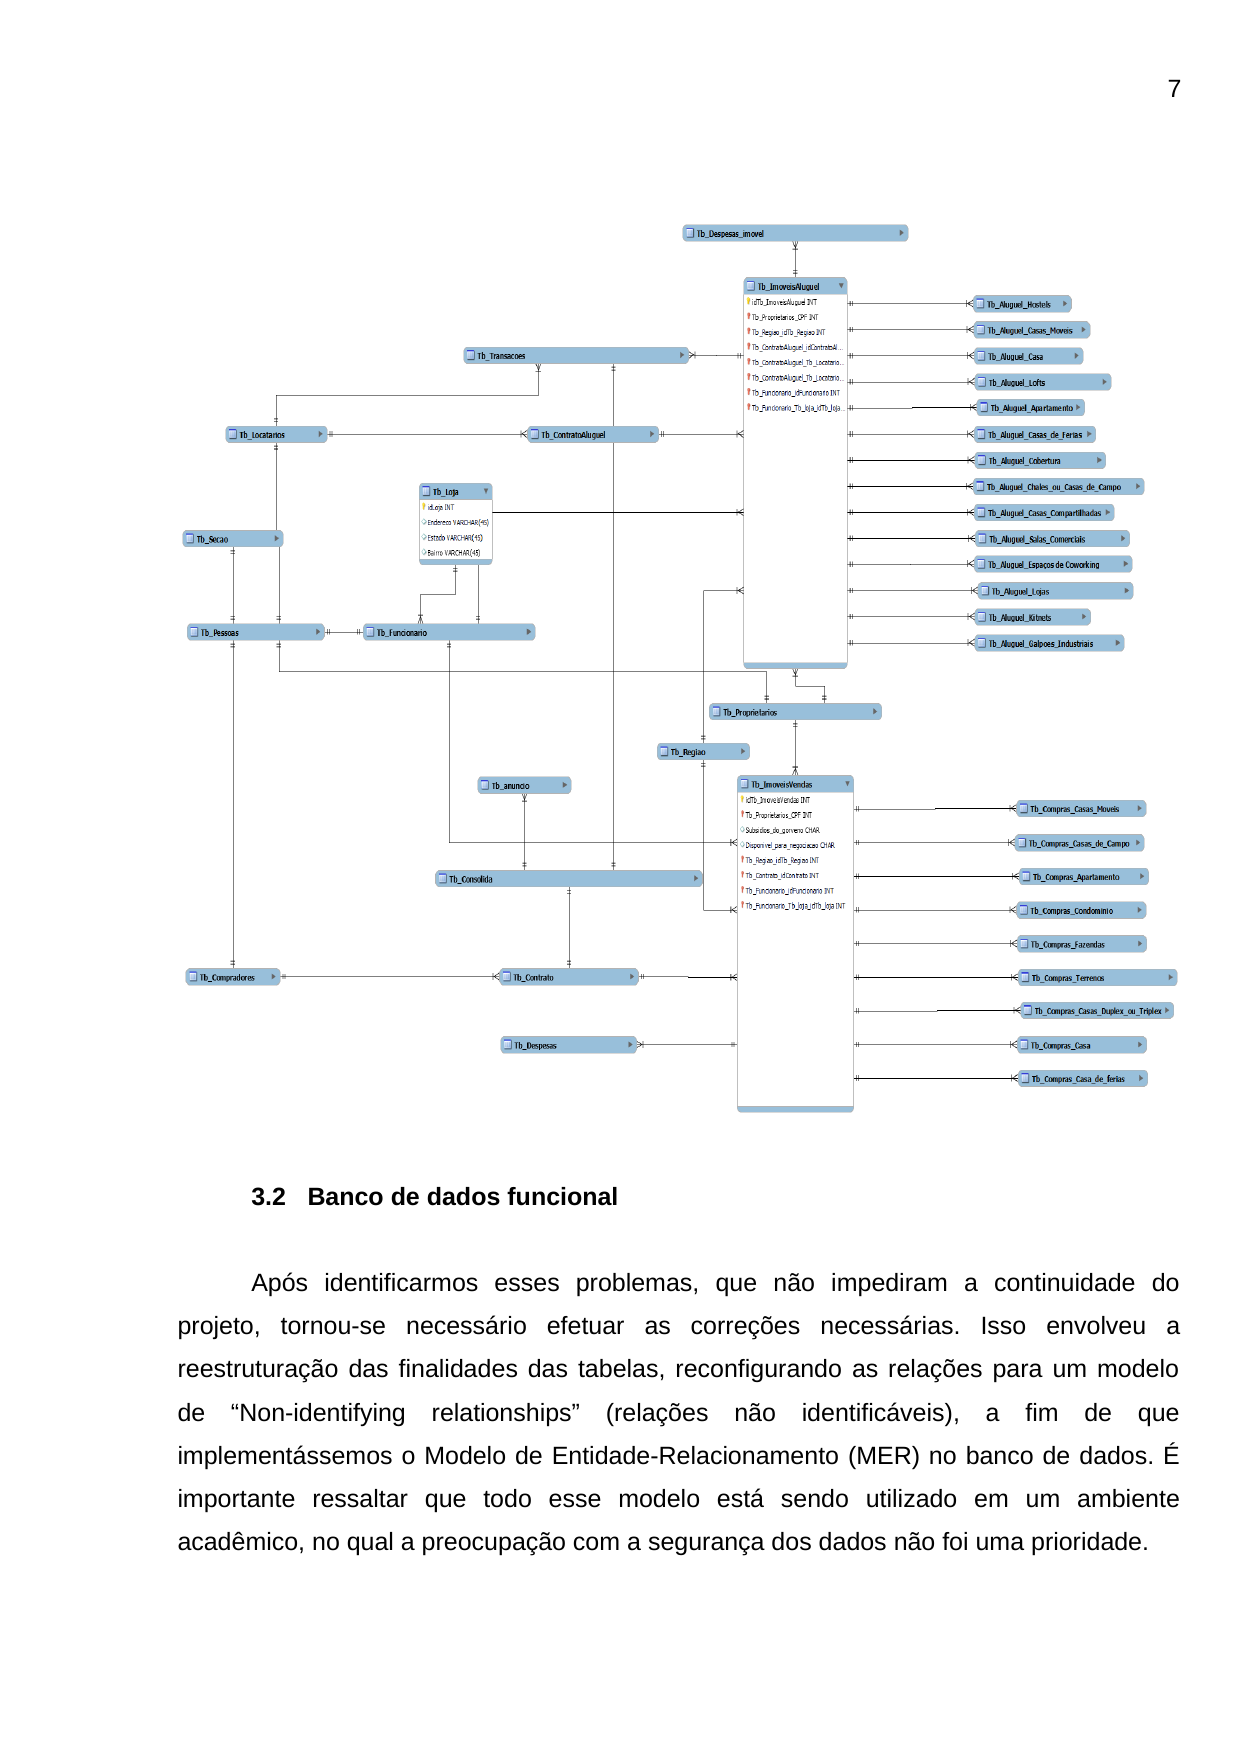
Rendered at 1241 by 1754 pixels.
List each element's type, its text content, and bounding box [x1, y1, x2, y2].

text Após identificarmos esses problemas, que não impediram a continuidade do projeto, tornou-se necessário efetuar as correções necessárias. Isso envolveu a reestruturação das finalidades das tabelas, reconfigurando as relações para um modelo de “Non-identifying relationships” (relações não identificáveis), a fim de que implementássemos o Modelo de Entidade-Relacionamento (MER) no banco de dados. É importante ressaltar que todo esse modelo está sendo utilizado em um ambiente acadêmico, no qual a preocupação com a segurança dos dados não foi uma prioridade. [177, 1268, 1181, 1556]
list Banco de dados funcional [251, 1182, 1181, 1211]
picture [177, 220, 1182, 1121]
